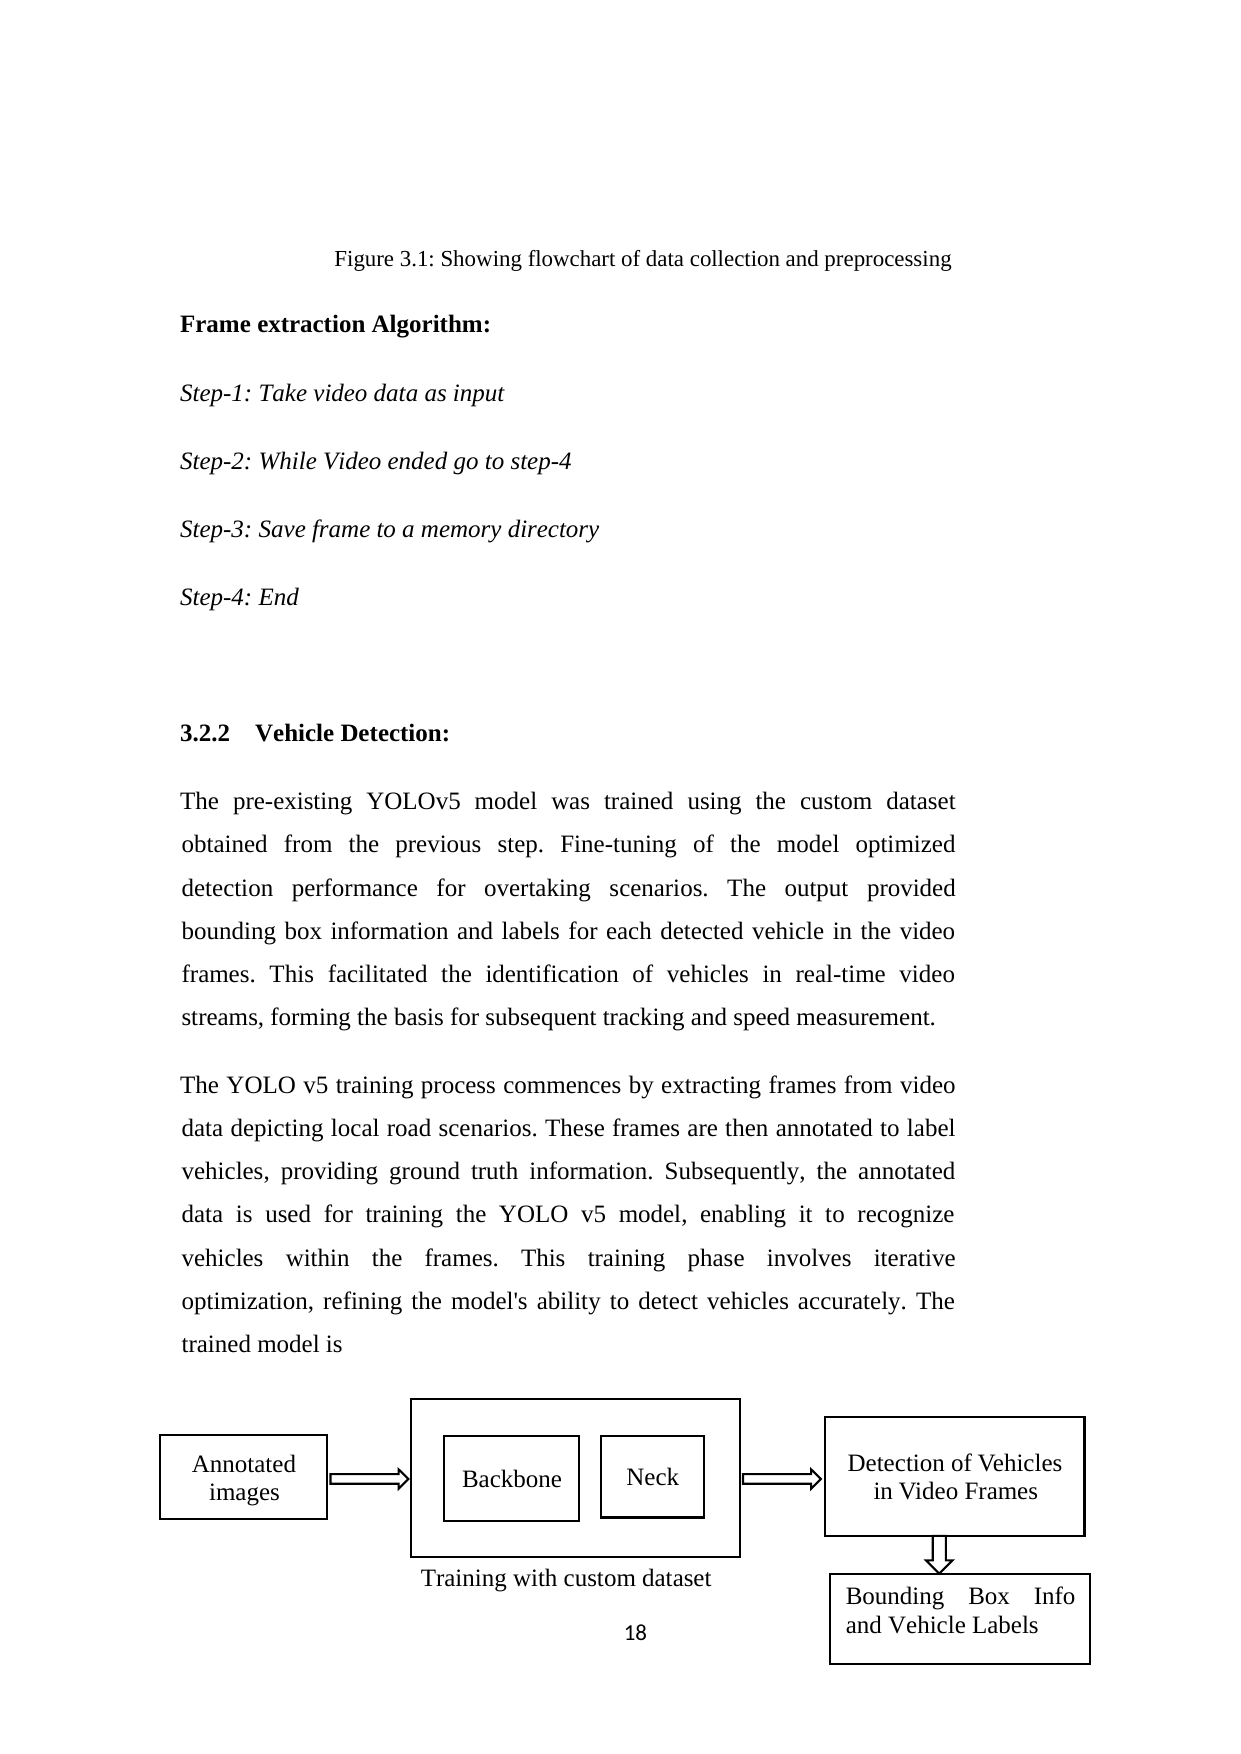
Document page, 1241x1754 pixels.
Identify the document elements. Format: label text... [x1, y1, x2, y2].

text Step-1: Take video data as input [180, 378, 956, 406]
text Step-2: While Video ended go to step-4 [180, 446, 956, 474]
text Step-4: End [180, 582, 956, 611]
text 3.2.2 Vehicle Detection: [180, 718, 956, 747]
text Figure 3.1: Showing flowchart of data collection and preprocessing [180, 245, 1106, 271]
text Step-3: Save frame to a memory directory [180, 514, 956, 543]
text The YOLO v5 training process commences by extracting frames from video data depicting local road scenarios. These frames are then annotated to label vehicles, providing ground truth information. Subsequently, the annotated data is used for training the YOLO v5 model, enabling it to recognize vehicles within the frames. This training phase involves iterative optimization, refining the model's ability to detect vehicles accurately. The trained model is [180, 1070, 956, 1358]
text Frame extraction Algorithm: [180, 309, 1106, 338]
text The pre-existing YOLOv5 model was trained using the custom dataset obtained from the previous step. Fine-tuning of the model optimized detection performance for overtaking scenarios. The output provided bounding box information and labels for each detected vehicle in the video frames. This facilitated the identification of vehicles in real-time video streams, forming the basis for subsequent tracking and speed measurement. [180, 786, 956, 1031]
